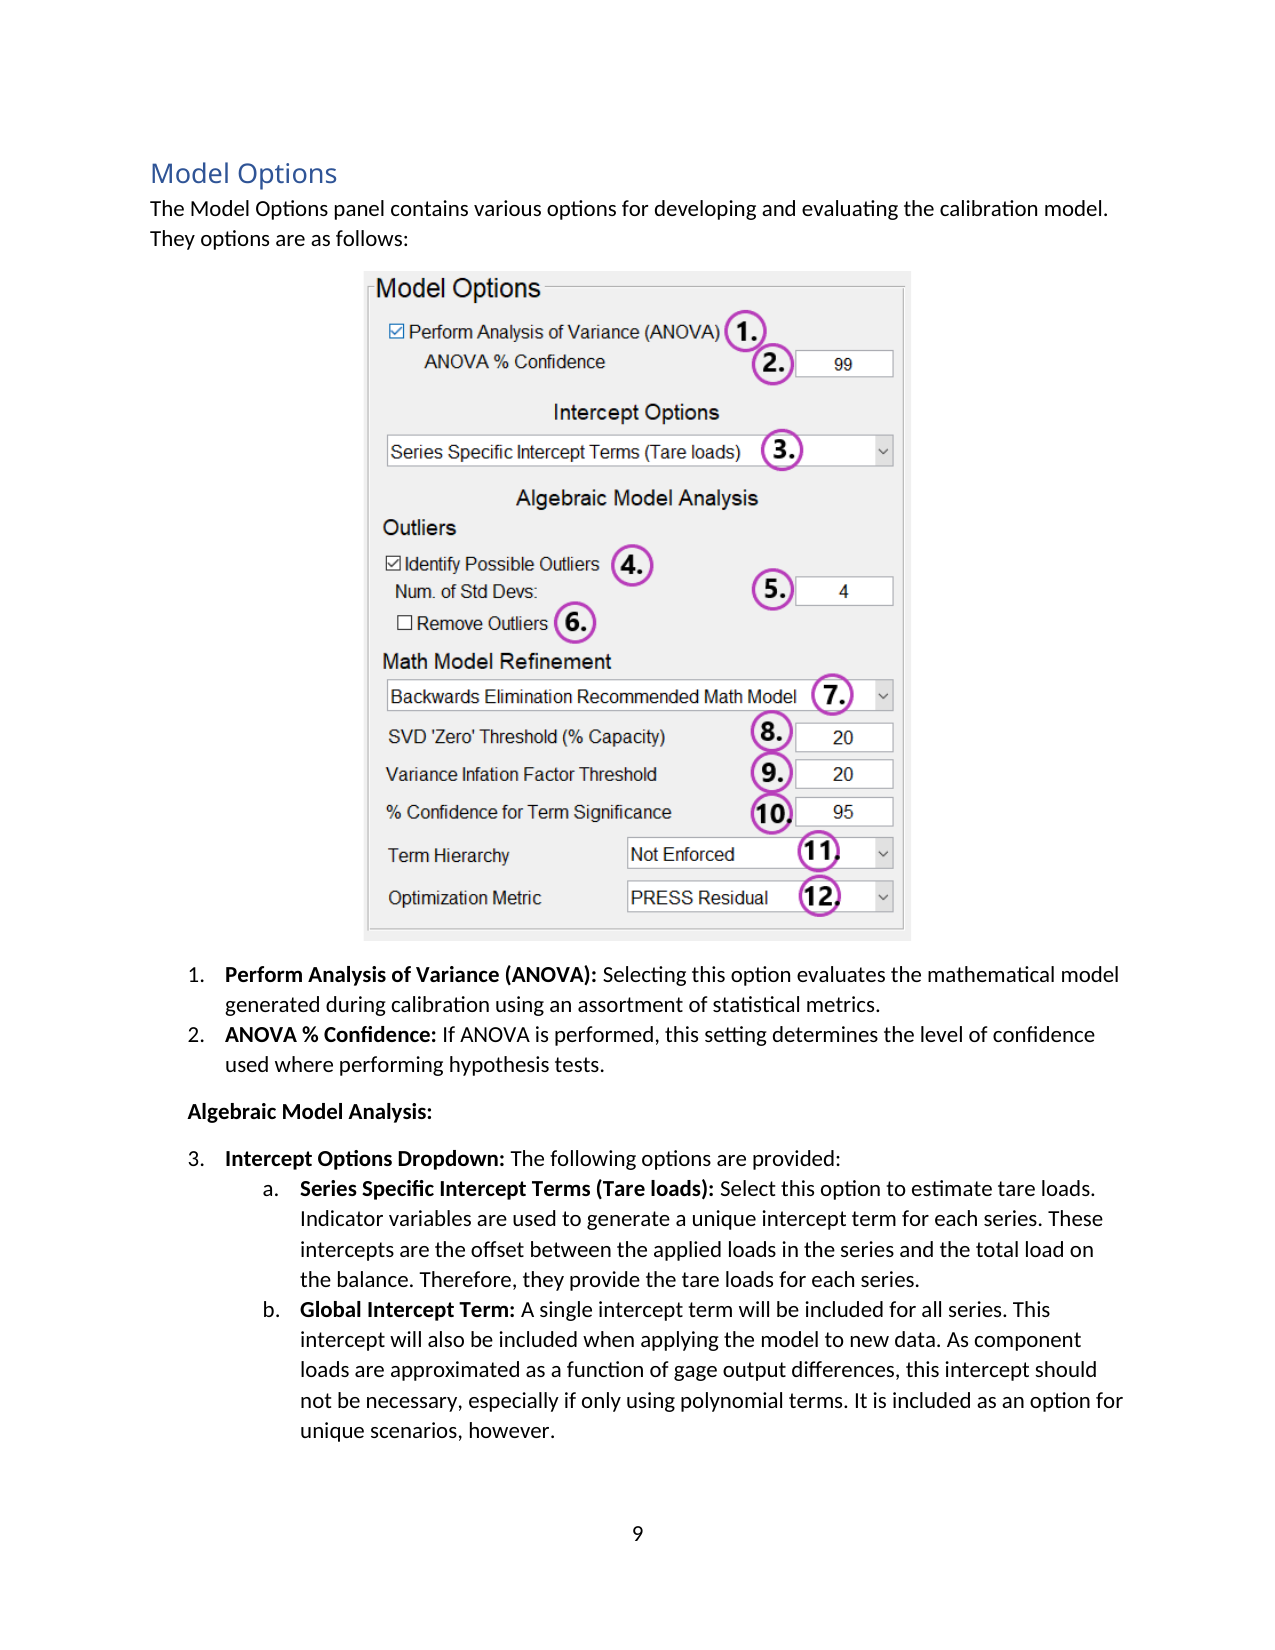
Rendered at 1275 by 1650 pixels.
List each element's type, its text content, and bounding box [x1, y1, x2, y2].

list Perform Analysis of Variance (ANOVA): Selecting this option evaluates the mathematical model generated during calibration using an assortment of statistical metrics. [187, 960, 1125, 1018]
list Intercept Options Dropdown: The following options are provided: [187, 1144, 1125, 1172]
list Series Specific Intercept Terms (Tare loads): Select this option to estimate tare loads. Indicator variables are used to generate a unique intercept term for each series. These intercepts are the offset between the applied loads in the series and the total load on the balance. Therefore, they provide the tare loads for each series. [262, 1174, 1125, 1293]
subtitle Model Options [150, 154, 1125, 191]
text Algebraic Model Analysis: [187, 1097, 1125, 1125]
text The Model Options panel contains various options for developing and evaluating the calibration model. They options are as follows: [150, 194, 1125, 252]
picture [363, 271, 912, 941]
list ANOVA % Confidence: If ANOVA is performed, this setting determines the level of confidence used where performing hypothesis tests. [187, 1020, 1125, 1078]
list Global Intercept Term: A single intercept term will be included for all series. This intercept will also be included when applying the model to new data. As component loads are approximated as a function of gage output differences, this intercept should not be necessary, especially if only using polynomial terms. It is included as an option for unique scenarios, however. [262, 1295, 1125, 1444]
